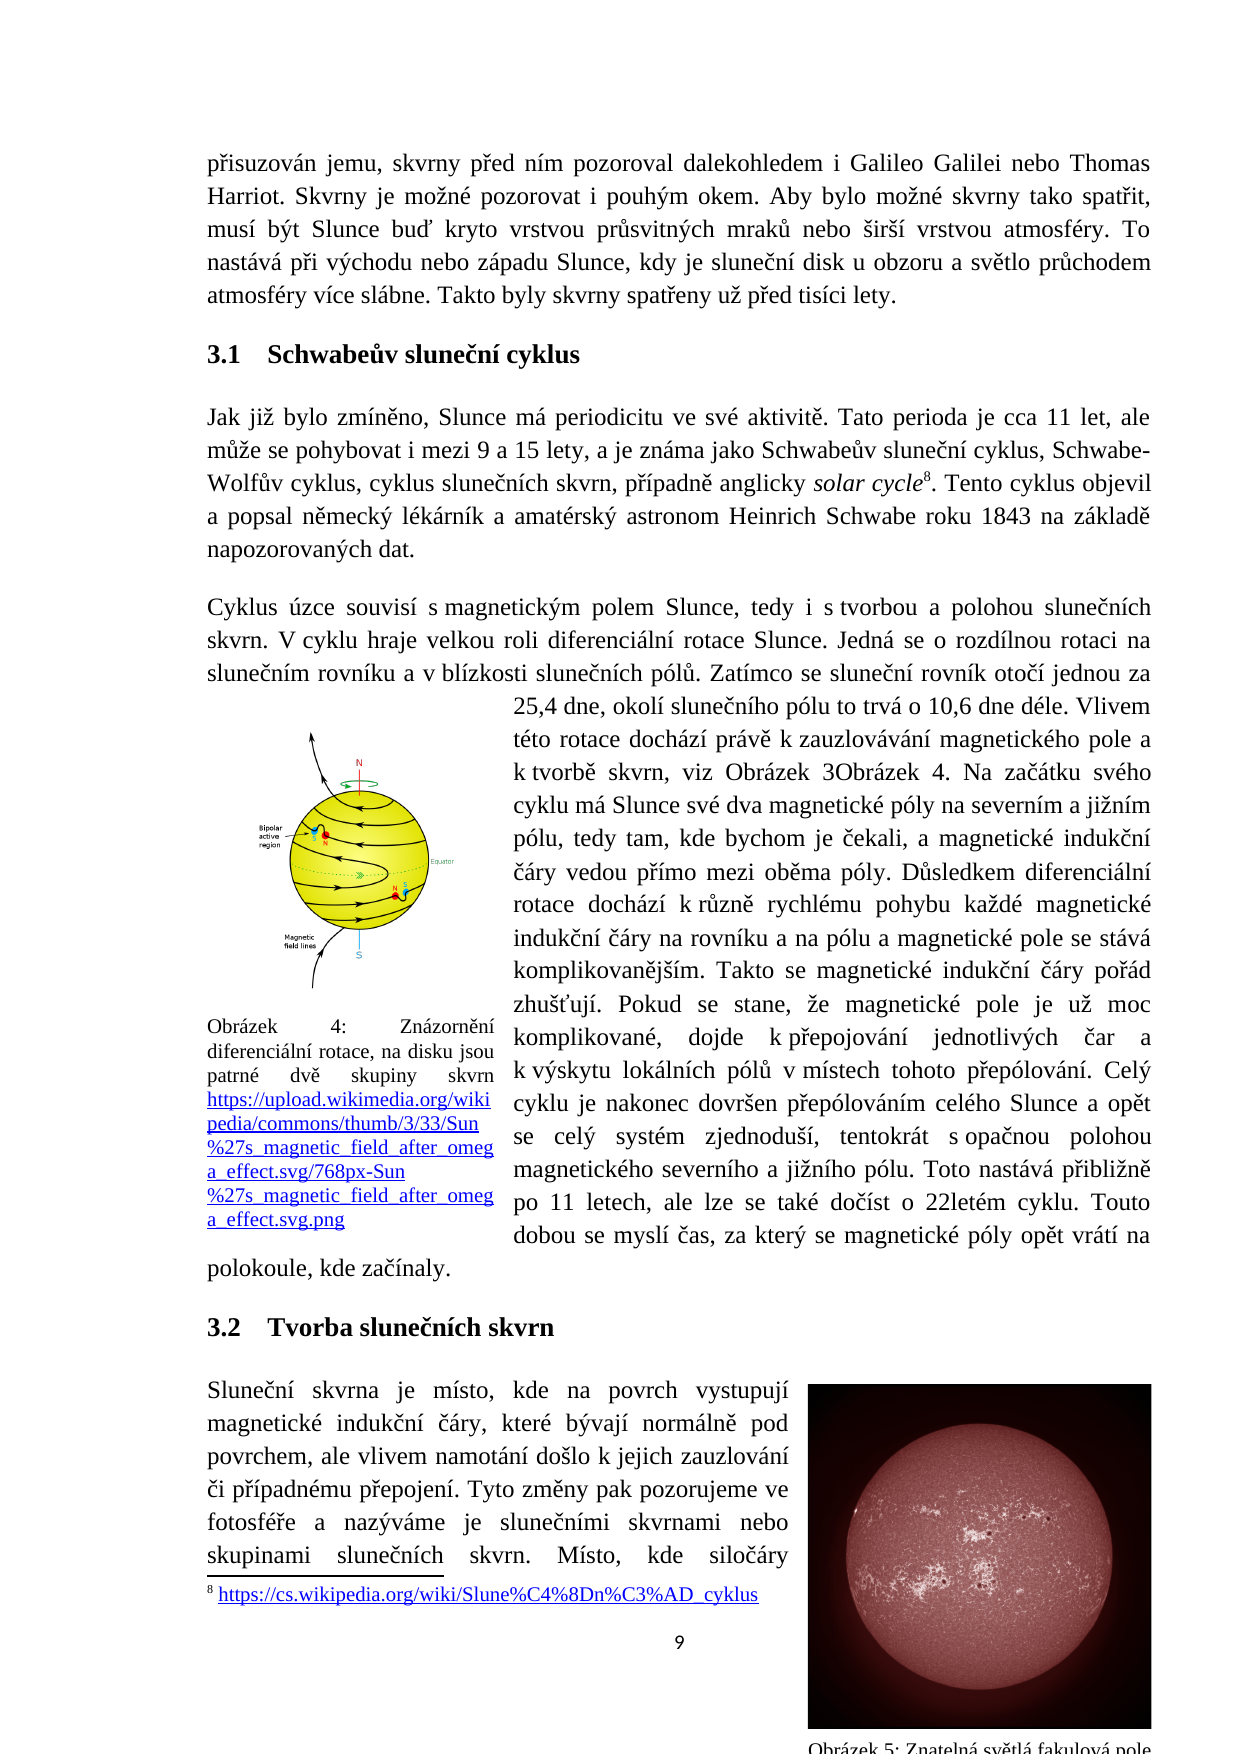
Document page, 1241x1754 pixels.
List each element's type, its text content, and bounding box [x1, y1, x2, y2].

text Cyklus úzce souvisí s magnetickým polem Slunce, tedy i s tvorbou a polohou slunečních skvrn. V cyklu hraje velkou roli diferenciální rotace Slunce. Jedná se o rozdílnou rotaci na slunečním rovníku a v blízkosti slunečních pólů. Zatímco se sluneční rovník otočí jednou za 25,4 dne, okolí slunečního pólu to trvá o 10,6 dne déle. Vlivem této rotace dochází právě k zauzlovávání magnetického pole a k tvorbě skvrn, viz Obrázek 4. Na začátku svého cyklu má Slunce své dva magnetické póly na severním a jižním pólu, tedy tam, kde bychom je čekali, a magnetické indukční čáry vedou přímo mezi oběma póly. Důsledkem diferenciální rotace dochází k různě rychlému pohybu každé magnetické indukční čáry na rovníku a na pólu a magnetické pole se stává komplikovanějším. Takto se magnetické indukční čáry pořád zhušťují. Pokud se stane, že magnetické pole je už moc komplikované, dojde k přepojování jednotlivých čar a k výskytu lokálních pólů v místech tohoto přepólování. Celý cyklu je nakonec dovršen přepólováním celého Slunce a opět se celý systém zjednoduší, tentokrát s opačnou polohou magnetického severního a jižního pólu. Toto nastává přibližně po 11 letech, ale lze se také dočíst o 22letém cyklu. Touto dobou se myslí čas, za který se magnetické póly opět vrátí na polokoule, kde začínaly. [207, 592, 1152, 1282]
picture [206, 717, 495, 1006]
text Jak již bylo zmíněno, Slunce má periodicitu ve své aktivitě. Tato perioda je cca 11 let, ale může se pohybovat i mezi 9 a 15 lety, a je známa jako Schwabeův sluneční cyklus, Schwabe-Wolfův cyklus, cyklus slunečních skvrn, případně anglicky solar cycle. Tento cyklus objevil a popsal německý lékárník a amatérský astronom Heinrich Schwabe roku 1843 na základě napozorovaných dat. [207, 402, 1152, 563]
subtitle Schwabeův sluneční cyklus [207, 338, 1152, 369]
picture [807, 1384, 1152, 1729]
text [207, 1375, 1152, 1569]
subtitle Tvorba slunečních skvrn [207, 1311, 1152, 1342]
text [207, 148, 1152, 308]
